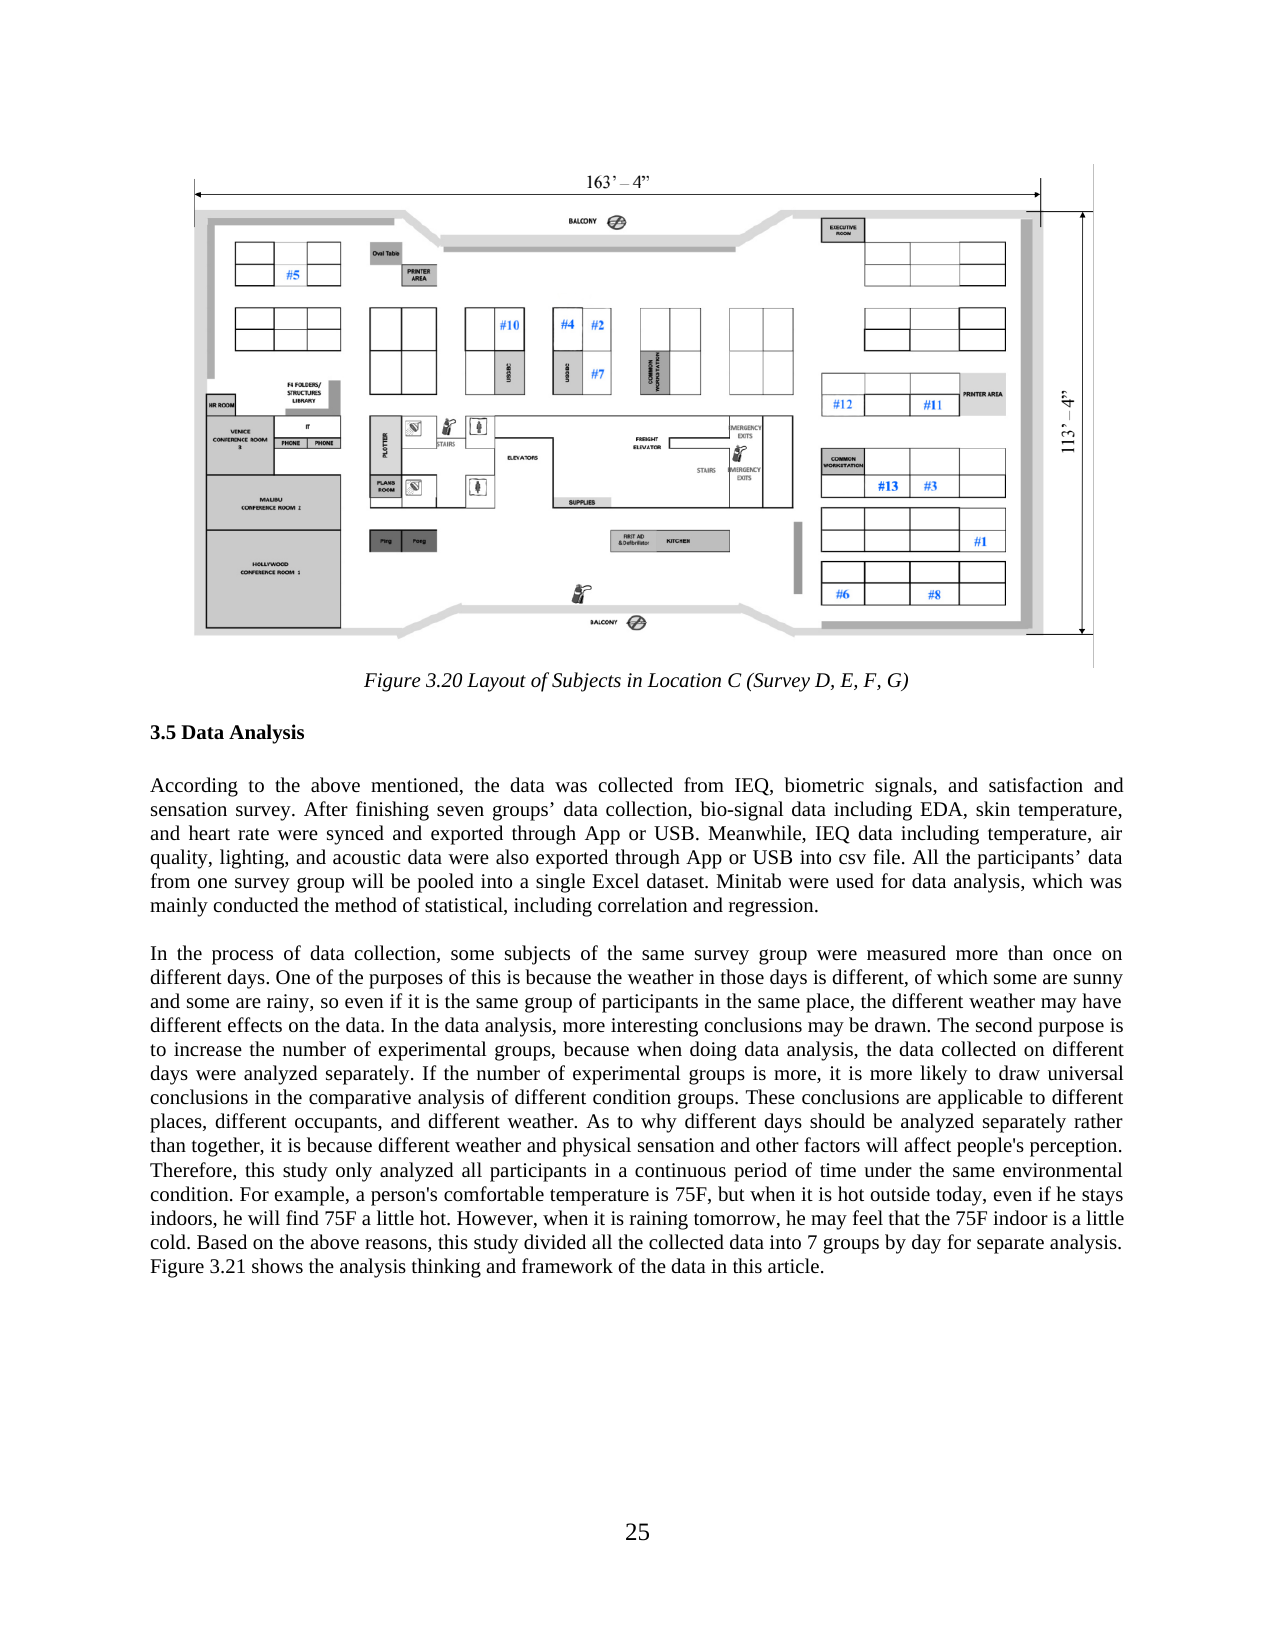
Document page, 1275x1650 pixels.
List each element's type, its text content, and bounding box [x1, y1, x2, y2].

subtitle 3.5 Data Analysis [150, 720, 1125, 744]
text In the process of data collection, some subjects of the same survey group were measured more than once on different days. One of the purposes of this is because the weather in those days is different, of which some are sunny and some are rainy, so even if it is the same group of participants in the same place, the different weather may have different effects on the data. In the data analysis, more interesting conclusions may be drawn. The second purpose is to increase the number of experimental groups, because when doing data analysis, the data collected on different days were analyzed separately. If the number of experimental groups is more, it is more likely to draw universal conclusions in the comparative analysis of different condition groups. These conclusions are applicable to different places, different occupants, and different weather. As to why different days should be analyzed separately rather than together, it is because different weather and physical sensation and other factors will affect people's perception. Therefore, this study only analyzed all participants in a continuous period of time under the same environmental condition. For example, a person's comfortable temperature is 75F, but when it is hot outside today, even if he stays indoors, he will find 75F a little hot. However, when it is raining tomorrow, he may feel that the 75F indoor is a little cold. Based on the above reasons, this study divided all the collected data into 7 groups by day for separate analysis. Figure 3.21 shows the analysis thinking and framework of the data in this article. [150, 941, 1125, 1278]
text According to the above mentioned, the data was collected from IEQ, biometric signals, and satisfaction and sensation survey. After finishing seven groups’ data collection, bio-signal data including EDA, skin temperature, and heart rate were synced and exported through App or USB. Meanwhile, IEQ data including temperature, air quality, lighting, and acoustic data were also exported through App or USB into csv file. All the participants’ data from one survey group will be pooled into a single Excel dataset. Minitab were used for data analysis, which was mainly conducted the method of statistical, including correlation and regression. [150, 772, 1125, 917]
text Figure 3.20 Layout of Subjects in Location C (Survey D, E, F, G) [150, 668, 1125, 692]
